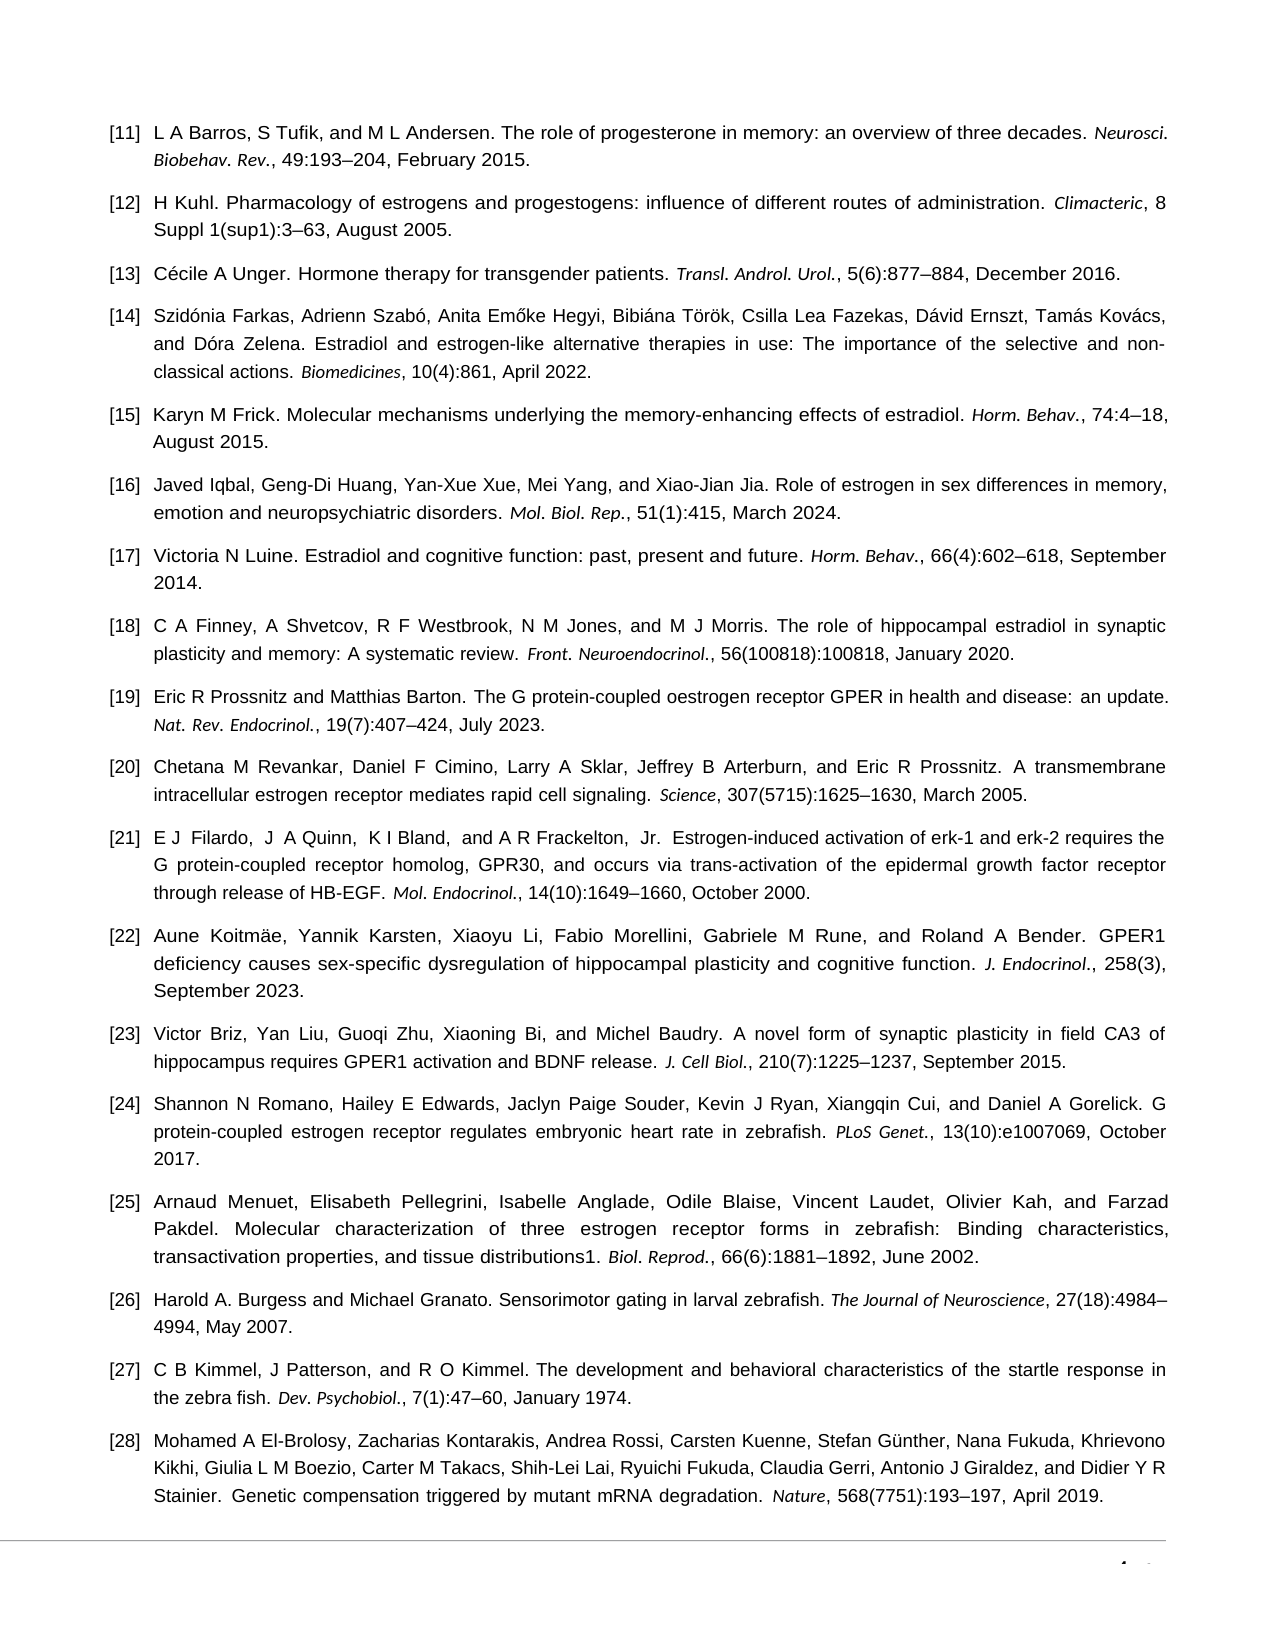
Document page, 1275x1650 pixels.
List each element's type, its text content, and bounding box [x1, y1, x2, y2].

list Arnaud Menuet, Elisabeth Pellegrini, Isabelle Anglade, Odile Blaise, Vincent Laudet, Olivier Kah, and Farzad Pakdel. Molecular characterization of three estrogen receptor forms in zebraﬁsh: Binding characteristics, transactivation properties, and tissue distributions1. Biol. Reprod., 66(6):1881–1892, June 2002. [109, 1190, 1169, 1268]
list Victoria N Luine. Estradiol and cognitive function: past, present and future. Horm. Behav., 66(4):602–618, September 2014. [109, 544, 1166, 593]
list Eric R Prossnitz and Matthias Barton. The G protein-coupled oestrogen receptor GPER in health and disease: an update. [109, 686, 1246, 707]
list E J Filardo, J A Quinn, K I Bland, and A R Frackelton, Jr. Estrogen-induced activation of erk-1 and erk-2 requires the G protein-coupled receptor homolog, GPR30, and occurs via trans-activation of the epidermal growth factor receptor through release of HB-EGF. Mol. Endocrinol., 14(10):1649–1660, October 2000. [109, 827, 1166, 904]
list Harold A. Burgess and Michael Granato. Sensorimotor gating in larval zebraﬁsh. The Journal of Neuroscience, 27(18):4984–4994, May 2007. [109, 1288, 1168, 1337]
list Shannon N Romano, Hailey E Edwards, Jaclyn Paige Souder, Kevin J Ryan, Xiangqin Cui, and Daniel A Gorelick. G protein-coupled estrogen receptor regulates embryonic heart rate in zebraﬁsh. PLoS Genet., 13(10):e1007069, October 2017. [109, 1093, 1166, 1169]
list Mohamed A El-Brolosy, Zacharias Kontarakis, Andrea Rossi, Carsten Kuenne, Stefan Günther, Nana Fukuda, Khrievono Kikhi, Giulia L M Boezio, Carter M Takacs, Shih-Lei Lai, Ryuichi Fukuda, Claudia Gerri, Antonio J Giraldez, and Didier Y R Stainier. Genetic compensation triggered by mutant mRNA degradation. Nature, 568(7751):193–197, April 2019. [109, 1430, 1166, 1507]
list Aune Koitmäe, Yannik Karsten, Xiaoyu Li, Fabio Morellini, Gabriele M Rune, and Roland A Bender. GPER1 deﬁciency causes sex-speciﬁc dysregulation of hippocampal plasticity and cognitive function. J. Endocrinol., 258(3), September 2023. [109, 925, 1166, 1001]
list L A Barros, S Tuﬁk, and M L Andersen. The role of progesterone in memory: an overview of three decades. Neurosci. Biobehav. Rev., 49:193–204, February 2015. [109, 121, 1168, 171]
list C A Finney, A Shvetcov, R F Westbrook, N M Jones, and M J Morris. The role of hippocampal estradiol in synaptic plasticity and memory: A systematic review. Front. Neuroendocrinol., 56(100818):100818, January 2020. [109, 615, 1166, 665]
list Javed Iqbal, Geng-Di Huang, Yan-Xue Xue, Mei Yang, and Xiao-Jian Jia. Role of estrogen in sex differences in memory, emotion and neuropsychiatric disorders. Mol. Biol. Rep., 51(1):415, March 2024. [109, 474, 1168, 524]
list Karyn M Frick. Molecular mechanisms underlying the memory-enhancing effects of estradiol. Horm. Behav., 74:4–18, August 2015. [109, 403, 1168, 452]
list C B Kimmel, J Patterson, and R O Kimmel. The development and behavioral characteristics of the startle response in the zebra ﬁsh. Dev. Psychobiol., 7(1):47–60, January 1974. [109, 1359, 1166, 1409]
list H Kuhl. Pharmacology of estrogens and progestogens: inﬂuence of different routes of administration. Climacteric, 8 Suppl 1(sup1):3–63, August 2005. [109, 192, 1166, 241]
list Chetana M Revankar, Daniel F Cimino, Larry A Sklar, Jeffrey B Arterburn, and Eric R Prossnitz. A transmembrane intracellular estrogen receptor mediates rapid cell signaling. Science, 307(5715):1625–1630, March 2005. [109, 756, 1166, 807]
list Szidónia Farkas, Adrienn Szabó, Anita Emőke Hegyi, Bibiána Török, Csilla Lea Fazekas, Dávid Ernszt, Tamás Kovács, and Dóra Zelena. Estradiol and estrogen-like alternative therapies in use: The importance of the selective and non-classical actions. Biomedicines, 10(4):861, April 2022. [109, 305, 1166, 383]
list Victor Briz, Yan Liu, Guoqi Zhu, Xiaoning Bi, and Michel Baudry. A novel form of synaptic plasticity in ﬁeld CA3 of hippocampus requires GPER1 activation and BDNF release. J. Cell Biol., 210(7):1225–1237, September 2015. [109, 1022, 1166, 1073]
list Cécile A Unger. Hormone therapy for transgender patients. Transl. Androl. Urol., 5(6):877–884, December 2016. [109, 262, 1246, 285]
text Nat. Rev. Endocrinol., 19(7):407–424, July 2023. [153, 713, 1246, 736]
